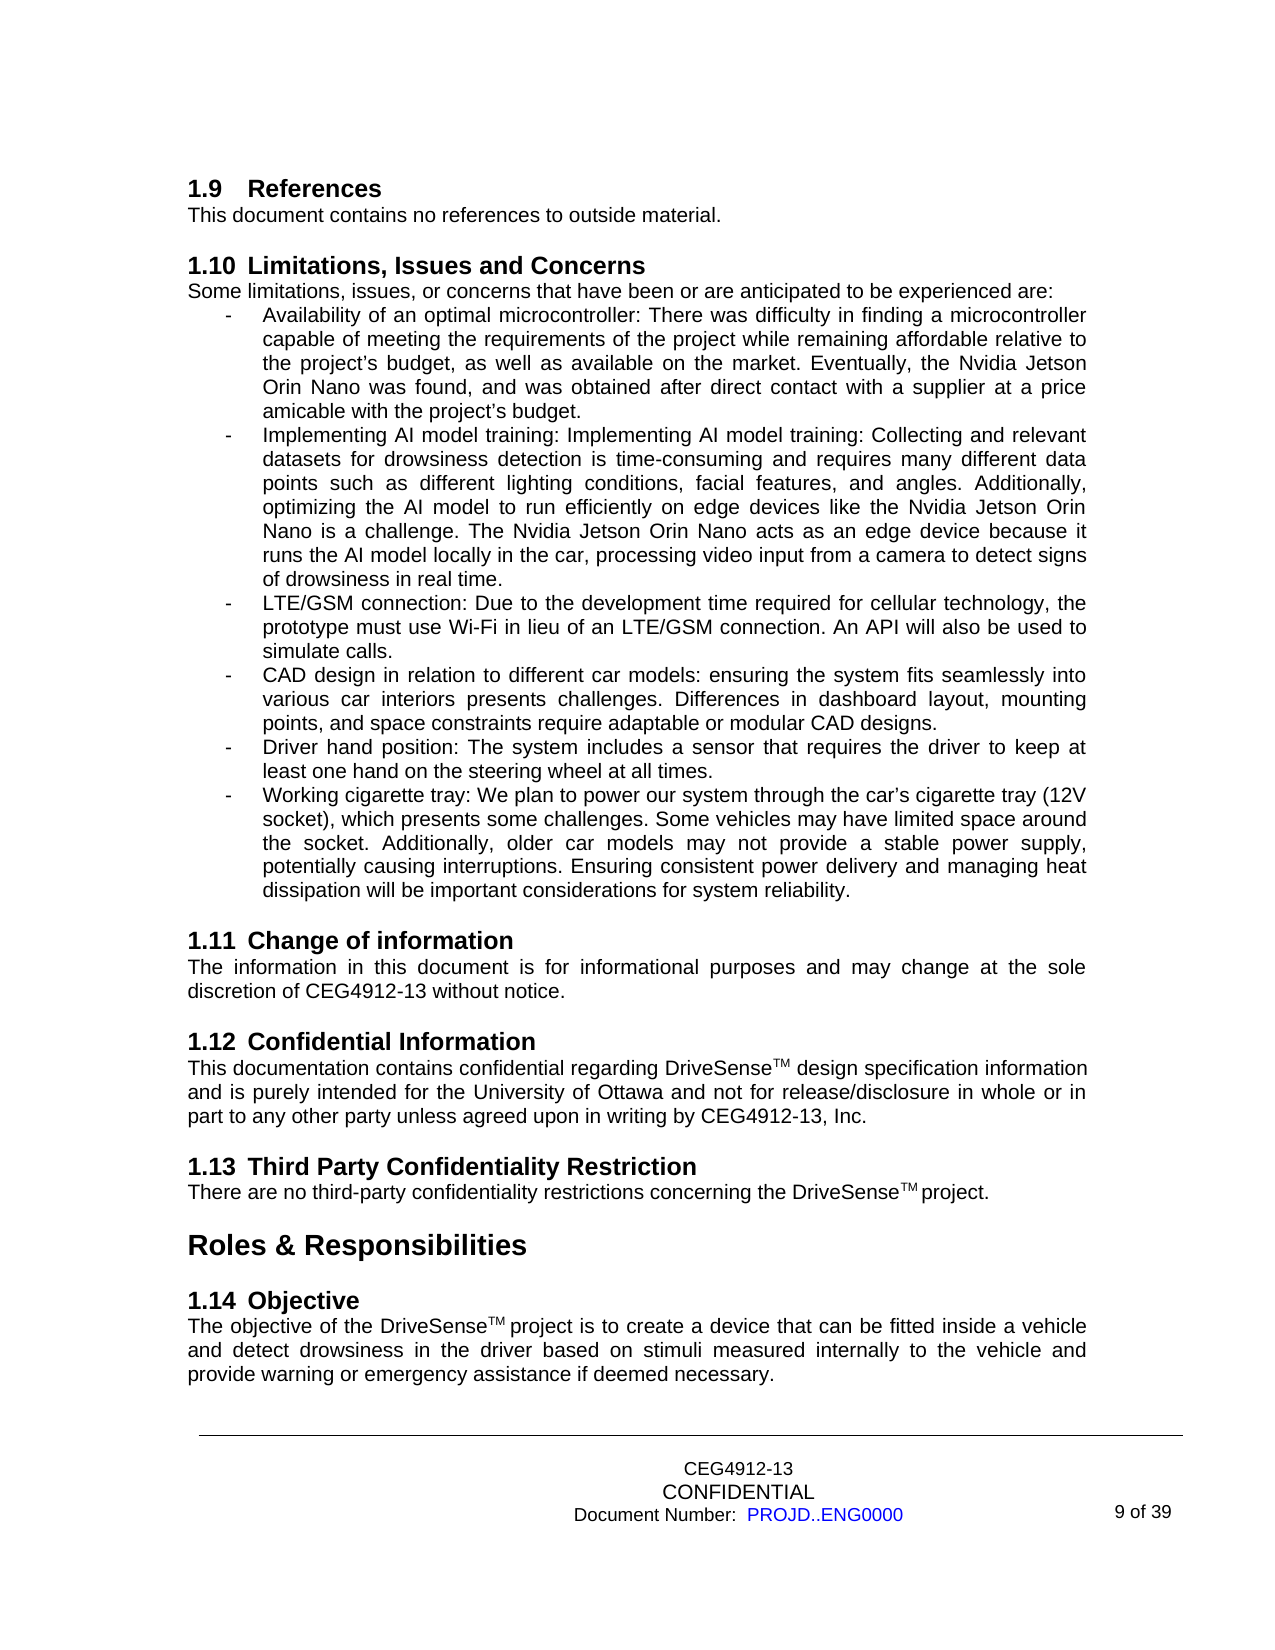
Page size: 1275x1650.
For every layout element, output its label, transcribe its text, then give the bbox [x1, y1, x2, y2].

list Availability of an optimal microcontroller: There was difficulty in finding a microcontroller capable of meeting the requirements of the project while remaining affordable relative to the project’s budget, as well as available on the market. Eventually, the Nvidia Jetson Orin Nano was found, and was obtained after direct contact with a supplier at a price amicable with the project’s budget. [225, 303, 1088, 423]
subtitle Change of information [187, 926, 1088, 955]
list CAD design in relation to different car models: ensuring the system fits seamlessly into various car interiors presents challenges. Differences in dashboard layout, mounting points, and space constraints require adaptable or modular CAD designs. [225, 663, 1088, 734]
subtitle References [187, 174, 1088, 203]
subtitle Confidential Information [187, 1027, 1088, 1056]
list Working cigarette tray: We plan to power our system through the car’s cigarette tray (12V socket), which presents some challenges. Some vehicles may have limited space around the socket. Additionally, older car models may not provide a stable power supply, potentially causing interruptions. Ensuring consistent power delivery and managing heat dissipation will be important considerations for system reliability. [225, 782, 1088, 902]
text The information in this document is for informational purposes and may change at the sole discretion of CEG4912-13 without notice. [187, 955, 1088, 1003]
text There are no third-party confidentiality restrictions concerning the DriveSenseTM project. [187, 1180, 1088, 1204]
list LTE/GSM connection: Due to the development time required for cellular technology, the prototype must use Wi-Fi in lieu of an LTE/GSM connection. An API will also be used to simulate calls. [225, 591, 1088, 663]
list Driver hand position: The system includes a sensor that requires the driver to keep at least one hand on the steering wheel at all times. [225, 734, 1088, 782]
subtitle Limitations, Issues and Concerns [187, 251, 1088, 279]
list Implementing AI model training: Implementing AI model training: Collecting and relevant datasets for drowsiness detection is time-consuming and requires many different data points such as different lighting conditions, facial features, and angles. Additionally, optimizing the AI model to run efficiently on edge devices like the Nvidia Jetson Orin Nano is a challenge. The Nvidia Jetson Orin Nano acts as an edge device because it runs the AI model locally in the car, processing video input from a camera to detect signs of drowsiness in real time. [225, 423, 1088, 591]
subtitle Roles & Responsibilities [187, 1228, 1088, 1262]
text This document contains no references to outside material. [187, 203, 1088, 227]
subtitle Objective [187, 1286, 1088, 1314]
text The objective of the DriveSenseTM project is to create a device that can be fitted inside a vehicle and detect drowsiness in the driver based on stimuli measured internally to the vehicle and provide warning or emergency assistance if deemed necessary. [187, 1314, 1088, 1386]
text Some limitations, issues, or concerns that have been or are anticipated to be experienced are: [187, 279, 1088, 303]
subtitle Third Party Confidentiality Restriction [187, 1151, 1088, 1180]
text This documentation contains confidential regarding DriveSenseTM design specification information and is purely intended for the University of Ottawa and not for release/disclosure in whole or in part to any other party unless agreed upon in writing by CEG4912-13, Inc. [187, 1056, 1088, 1127]
